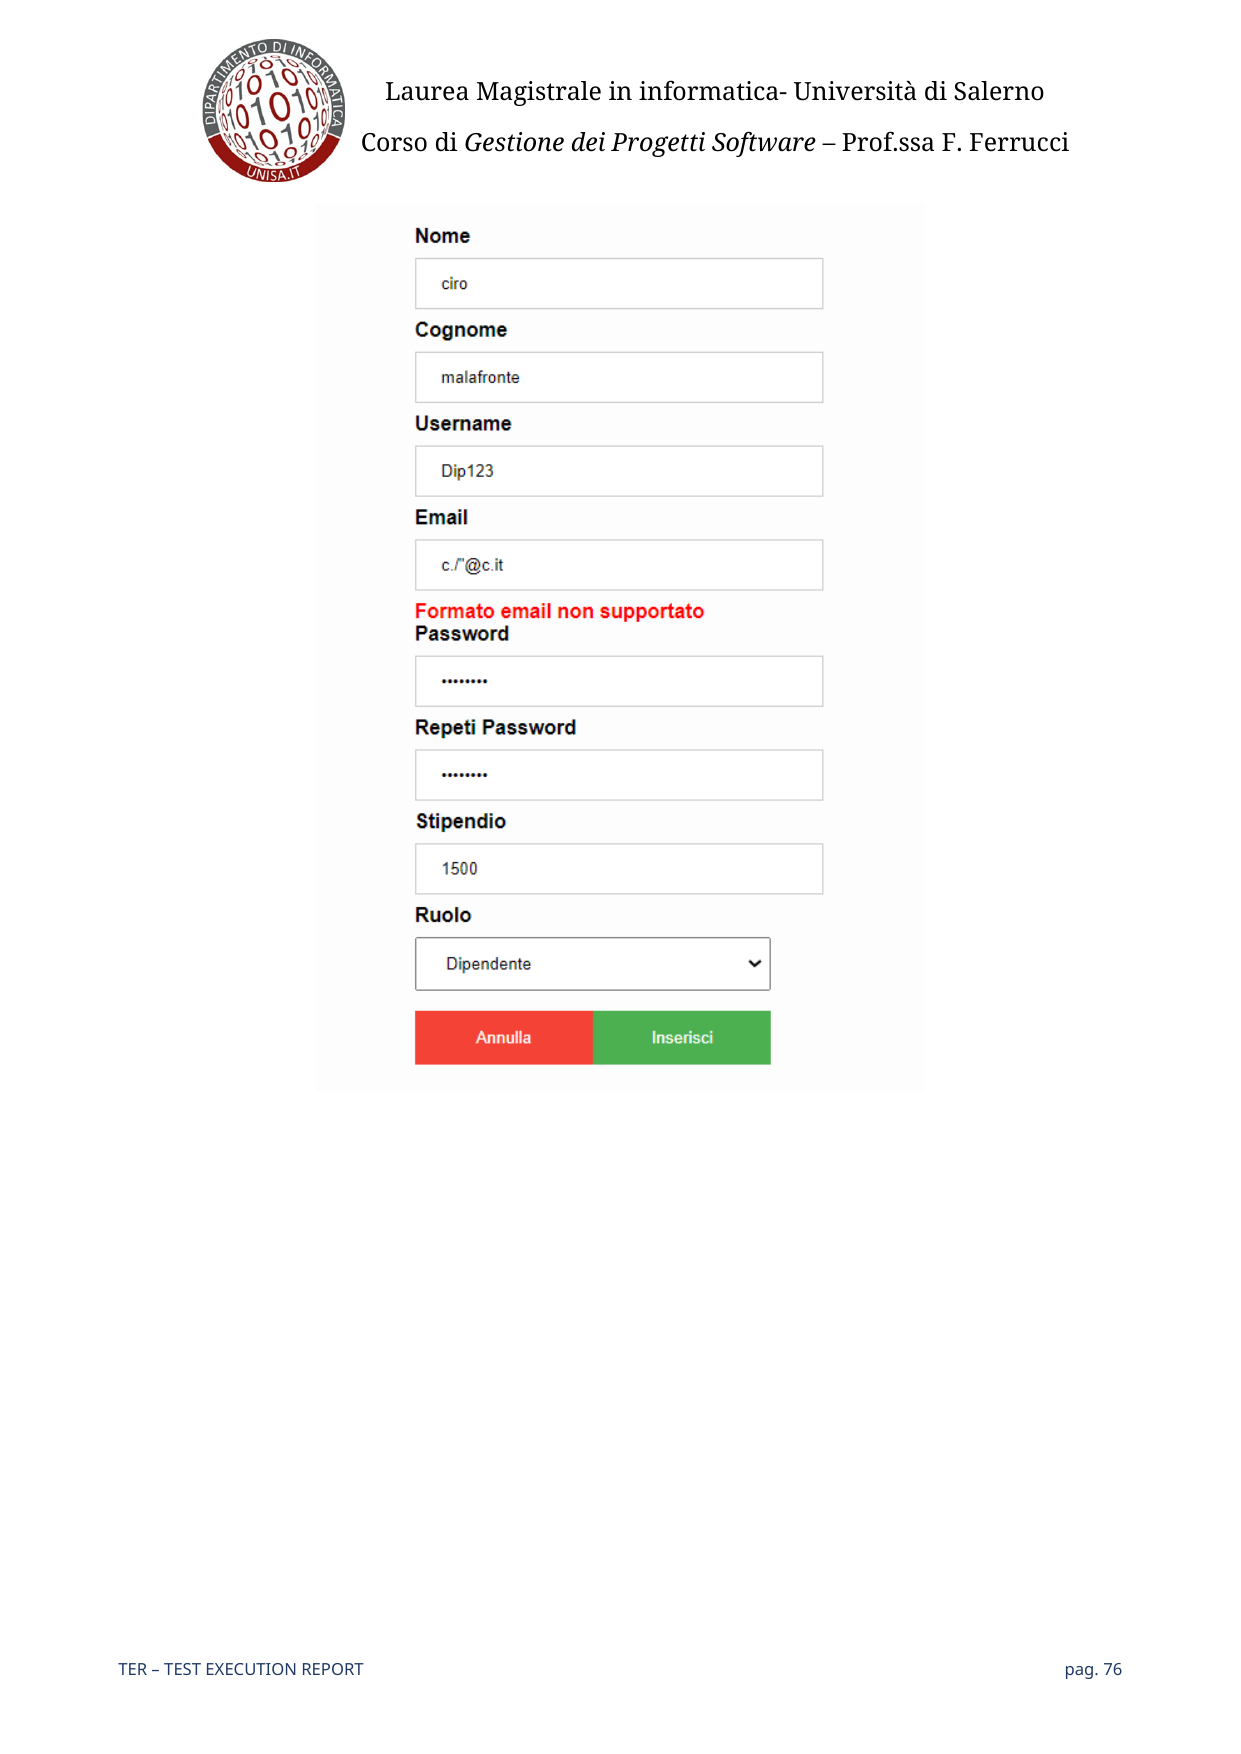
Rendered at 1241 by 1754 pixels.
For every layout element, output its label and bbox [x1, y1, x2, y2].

picture [202, 39, 345, 182]
picture [315, 203, 925, 1091]
